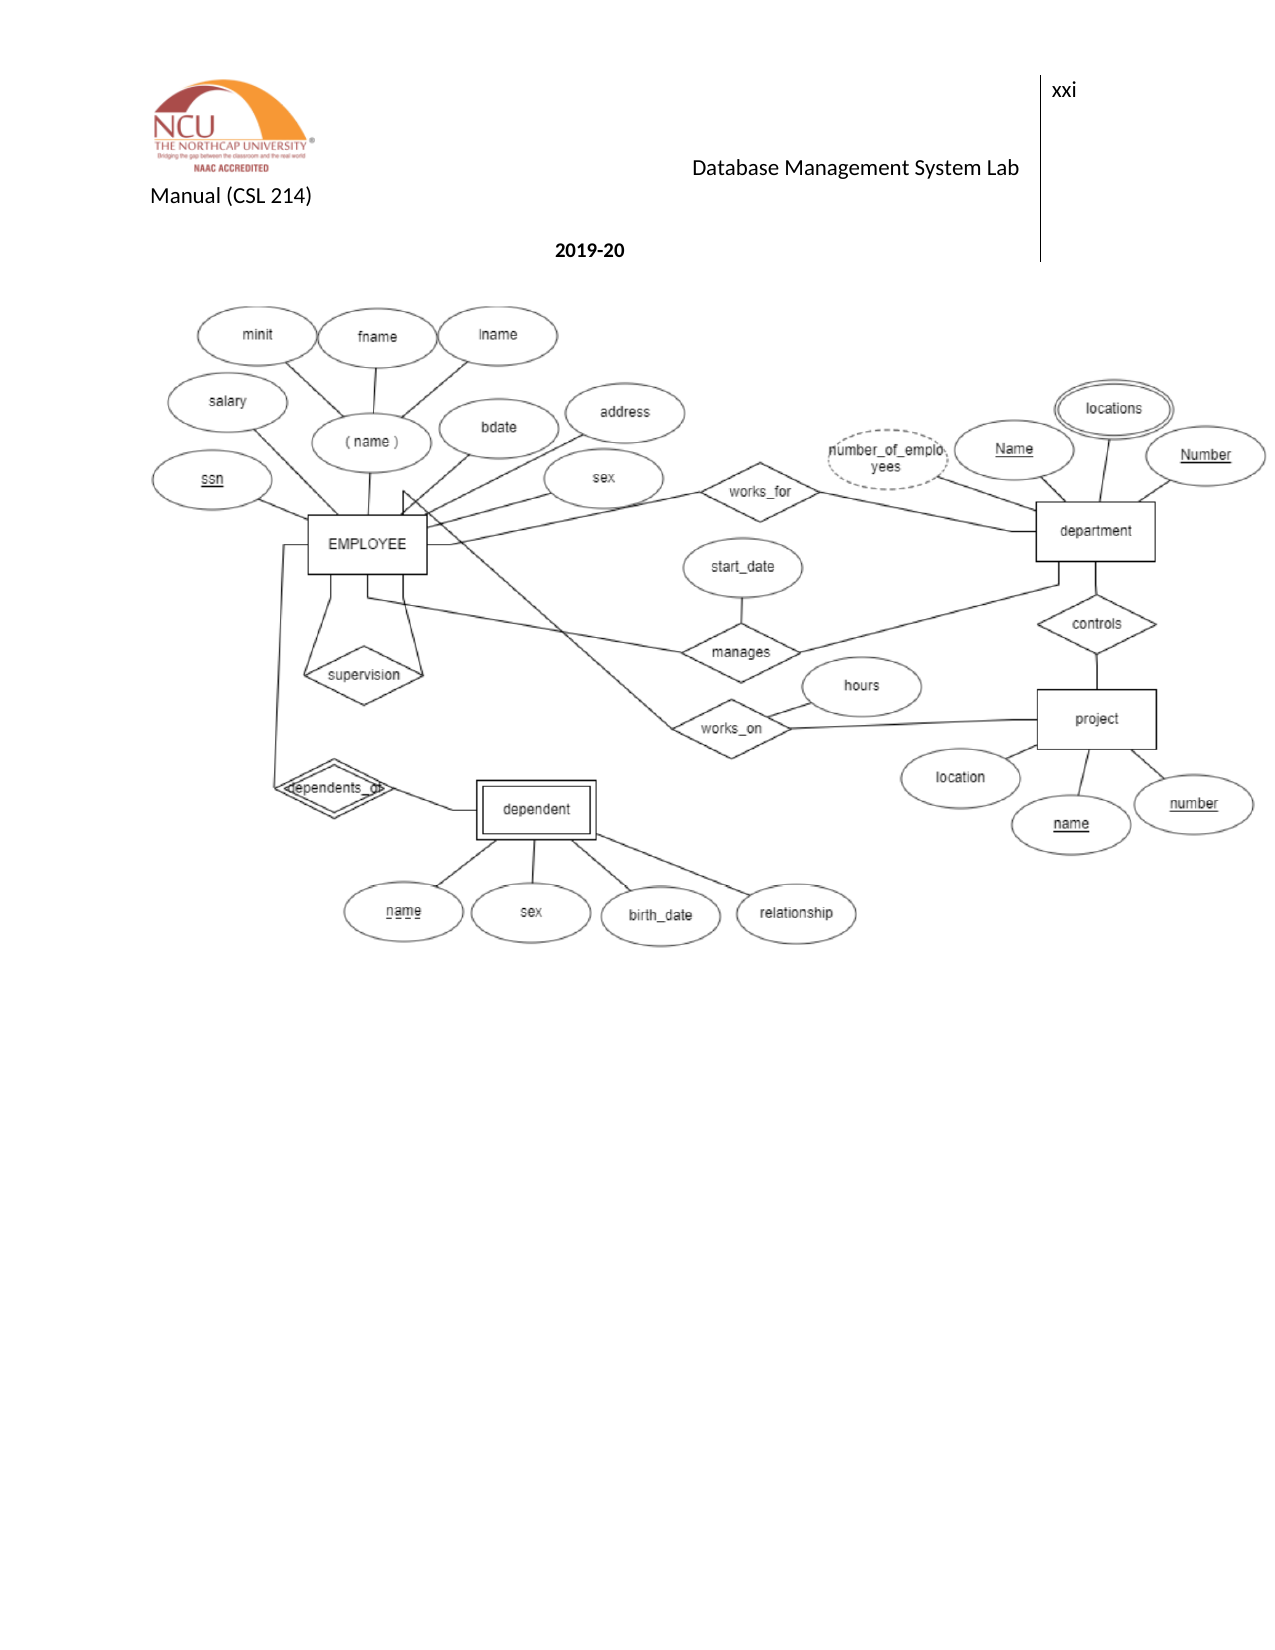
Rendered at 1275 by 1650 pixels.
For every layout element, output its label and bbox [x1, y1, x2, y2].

picture [150, 75, 316, 175]
picture [150, 287, 1269, 972]
